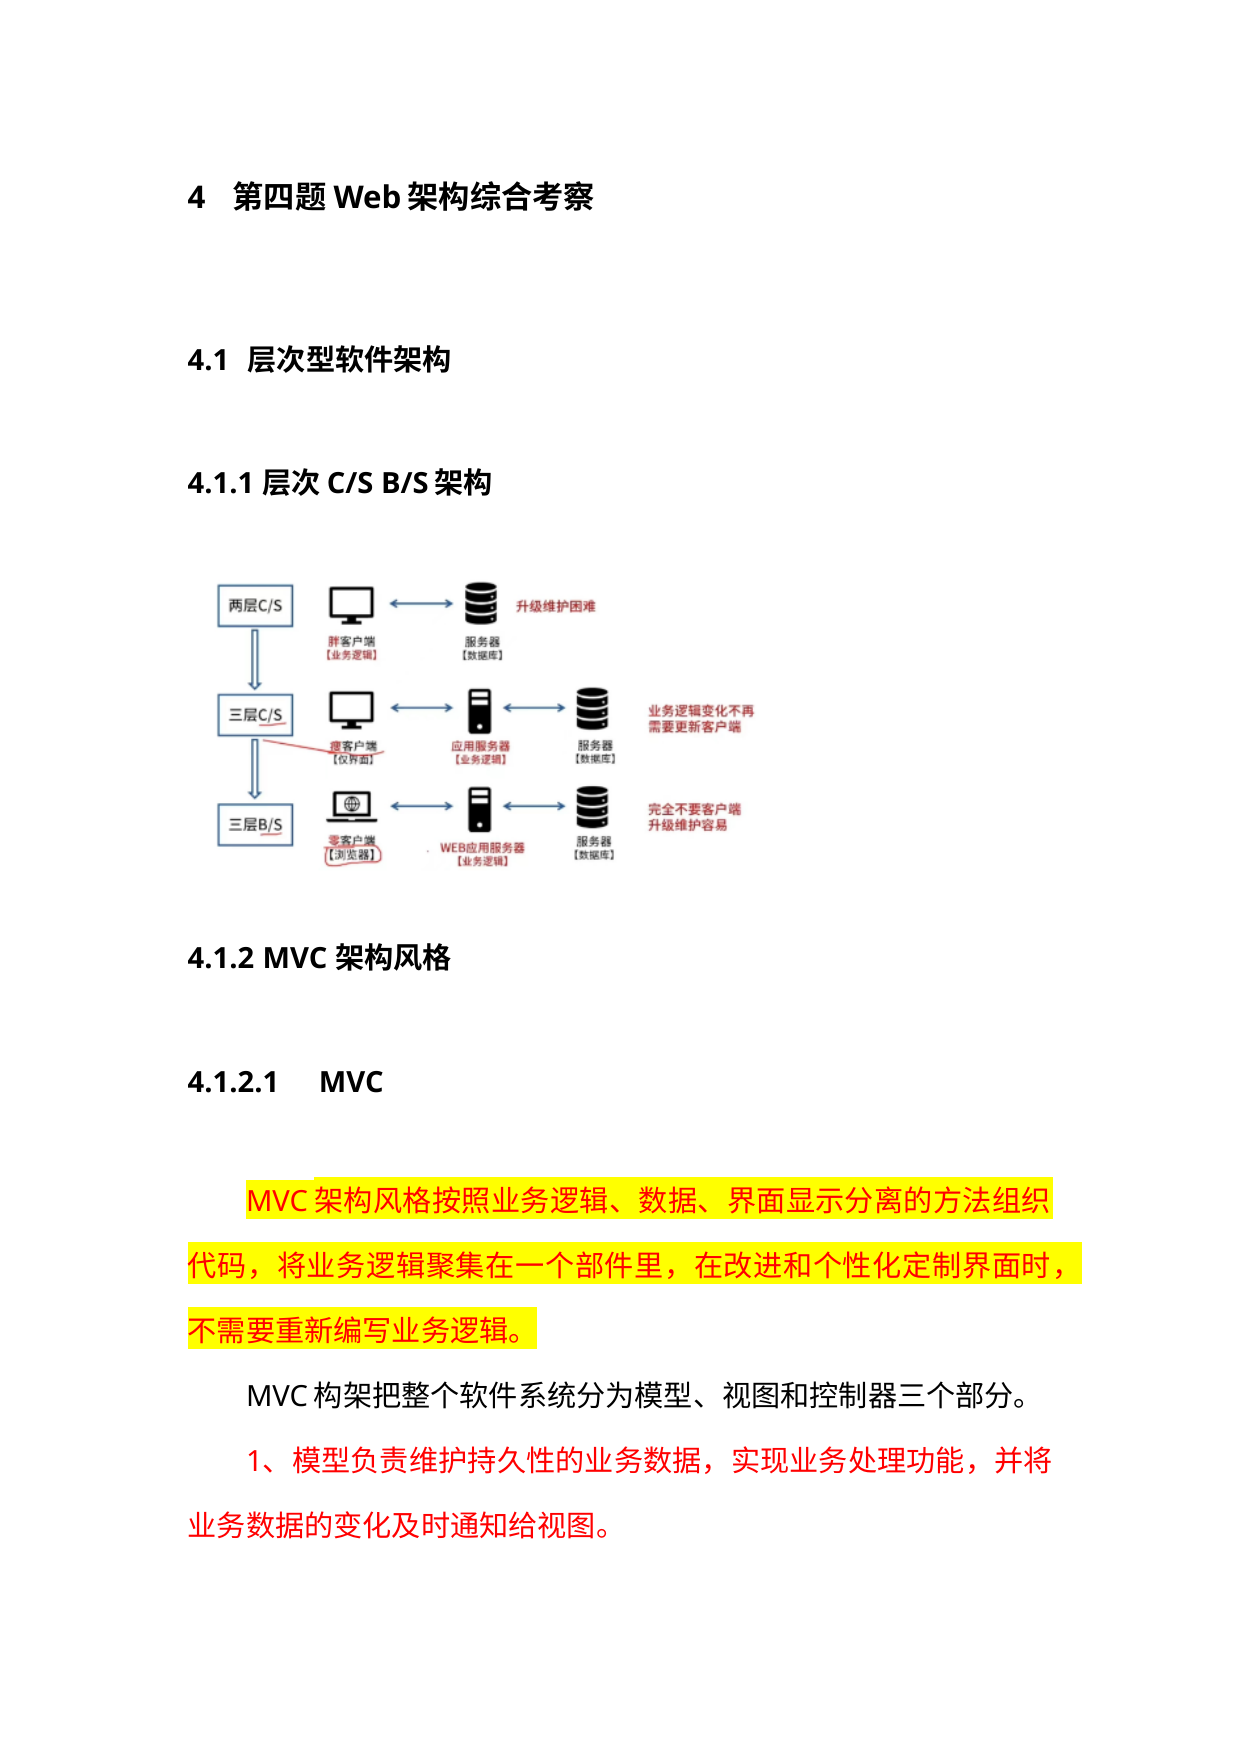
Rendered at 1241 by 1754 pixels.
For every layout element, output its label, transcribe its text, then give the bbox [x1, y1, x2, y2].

text MVC架构风格按照业务逻辑、数据、界面显示分离的方法组织代码，将业务逻辑聚集在一个部件里，在改进和个性化定制界面时，不需要重新编写业务逻辑。 [187, 1166, 1053, 1361]
subtitle MVC 架构风格 [187, 923, 1053, 988]
subtitle 层次C/S B/S架构 [187, 448, 1053, 513]
text 1、模型负责维护持久性的业务数据，实现业务处理功能，并将业务数据的变化及时通知给视图。 [187, 1426, 1053, 1556]
subtitle 层次型软件架构 [187, 325, 1053, 390]
subtitle 第四题 Web架构综合考察 [187, 162, 1053, 227]
picture [187, 571, 795, 873]
subtitle MVC [187, 1048, 1053, 1113]
text MVC构架把整个软件系统分为模型、视图和控制器三个部分。 [187, 1361, 1053, 1426]
